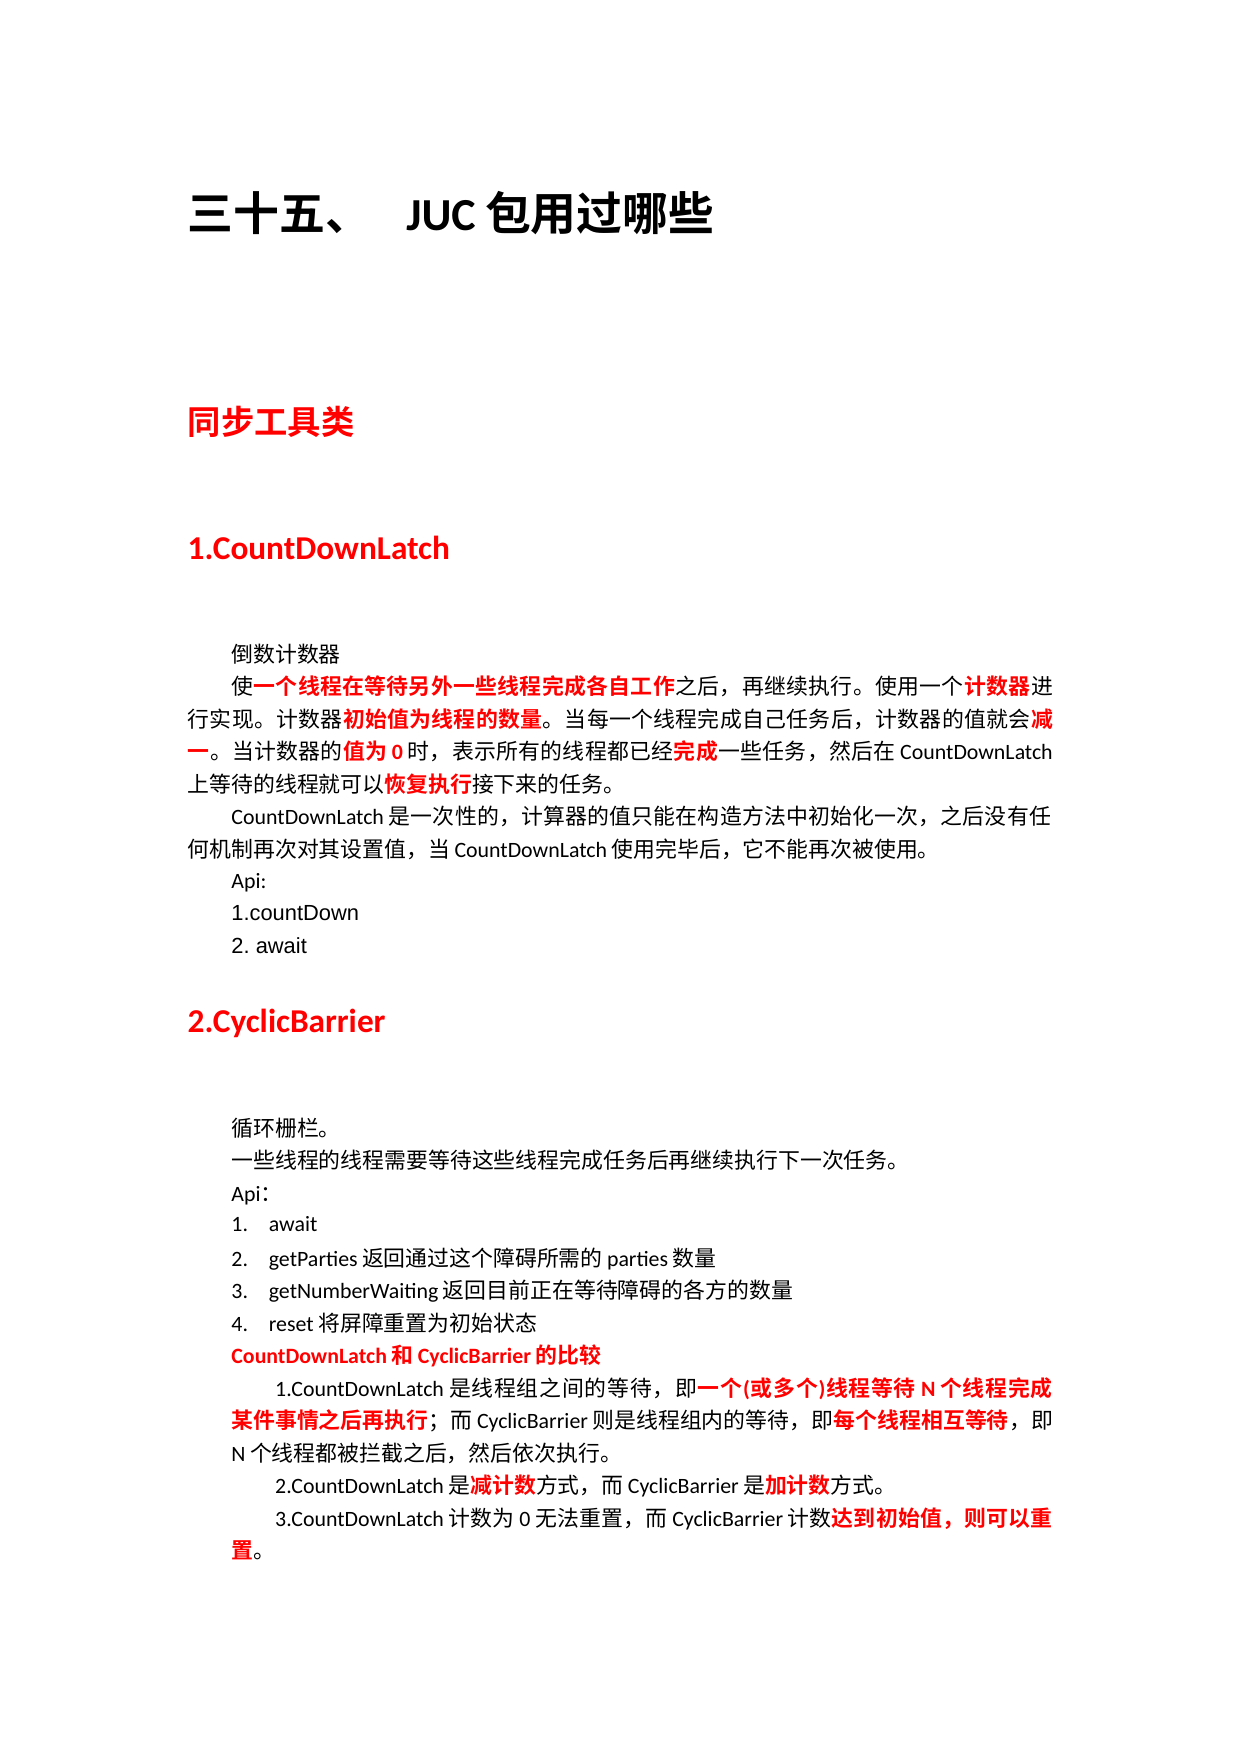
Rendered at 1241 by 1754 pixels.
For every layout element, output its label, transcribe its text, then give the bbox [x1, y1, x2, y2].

list getParties返回通过这个障碍所需的parties数量 [231, 1240, 1053, 1273]
text 2.CountDownLatch是减计数方式，而CyclicBarrier是加计数方式。 [231, 1468, 1053, 1500]
text CountDownLatch是一次性的，计算器的值只能在构造方法中初始化一次，之后没有任何机制再次对其设置值，当CountDownLatch使用完毕后，它不能再次被使用。 [187, 799, 1053, 864]
text Api： [187, 1175, 1053, 1208]
subtitle 同步工具类 [187, 387, 1053, 452]
list reset将屏障重置为初始状态 [231, 1305, 1053, 1338]
text 倒数计数器 [187, 636, 1053, 669]
text 使一个线程在等待另外一些线程完成各自工作之后，再继续执行。使用一个计数器进行实现。计数器初始值为线程的数量。当每一个线程完成自己任务后，计数器的值就会减一。当计数器的值为0时，表示所有的线程都已经完成一些任务，然后在CountDownLatch上等待的线程就可以恢复执行接下来的任务。 [187, 669, 1053, 799]
text 循环栅栏。 [187, 1110, 1053, 1143]
text 1.countDown [187, 896, 1053, 929]
subtitle 1.CountDownLatch [187, 514, 1053, 579]
subtitle 2.CyclicBarrier [187, 988, 1053, 1053]
subtitle JUC包用过哪些 [187, 162, 1053, 259]
text Api: [187, 864, 1053, 896]
list getNumberWaiting返回目前正在等待障碍的各方的数量 [231, 1273, 1053, 1305]
text 3.CountDownLatch计数为0无法重置，而CyclicBarrier计数达到初始值，则可以重置。 [231, 1500, 1053, 1565]
text CountDownLatch和CyclicBarrier的比较 [231, 1338, 1053, 1370]
text 1.CountDownLatch是线程组之间的等待，即一个(或多个)线程等待N个线程完成某件事情之后再执行；而CyclicBarrier则是线程组内的等待，即每个线程相互等待，即N个线程都被拦截之后，然后依次执行。 [231, 1370, 1053, 1468]
text 2. await [187, 929, 1053, 961]
text 一些线程的线程需要等待这些线程完成任务后再继续执行下一次任务。 [187, 1143, 1053, 1175]
list await [231, 1208, 1053, 1240]
